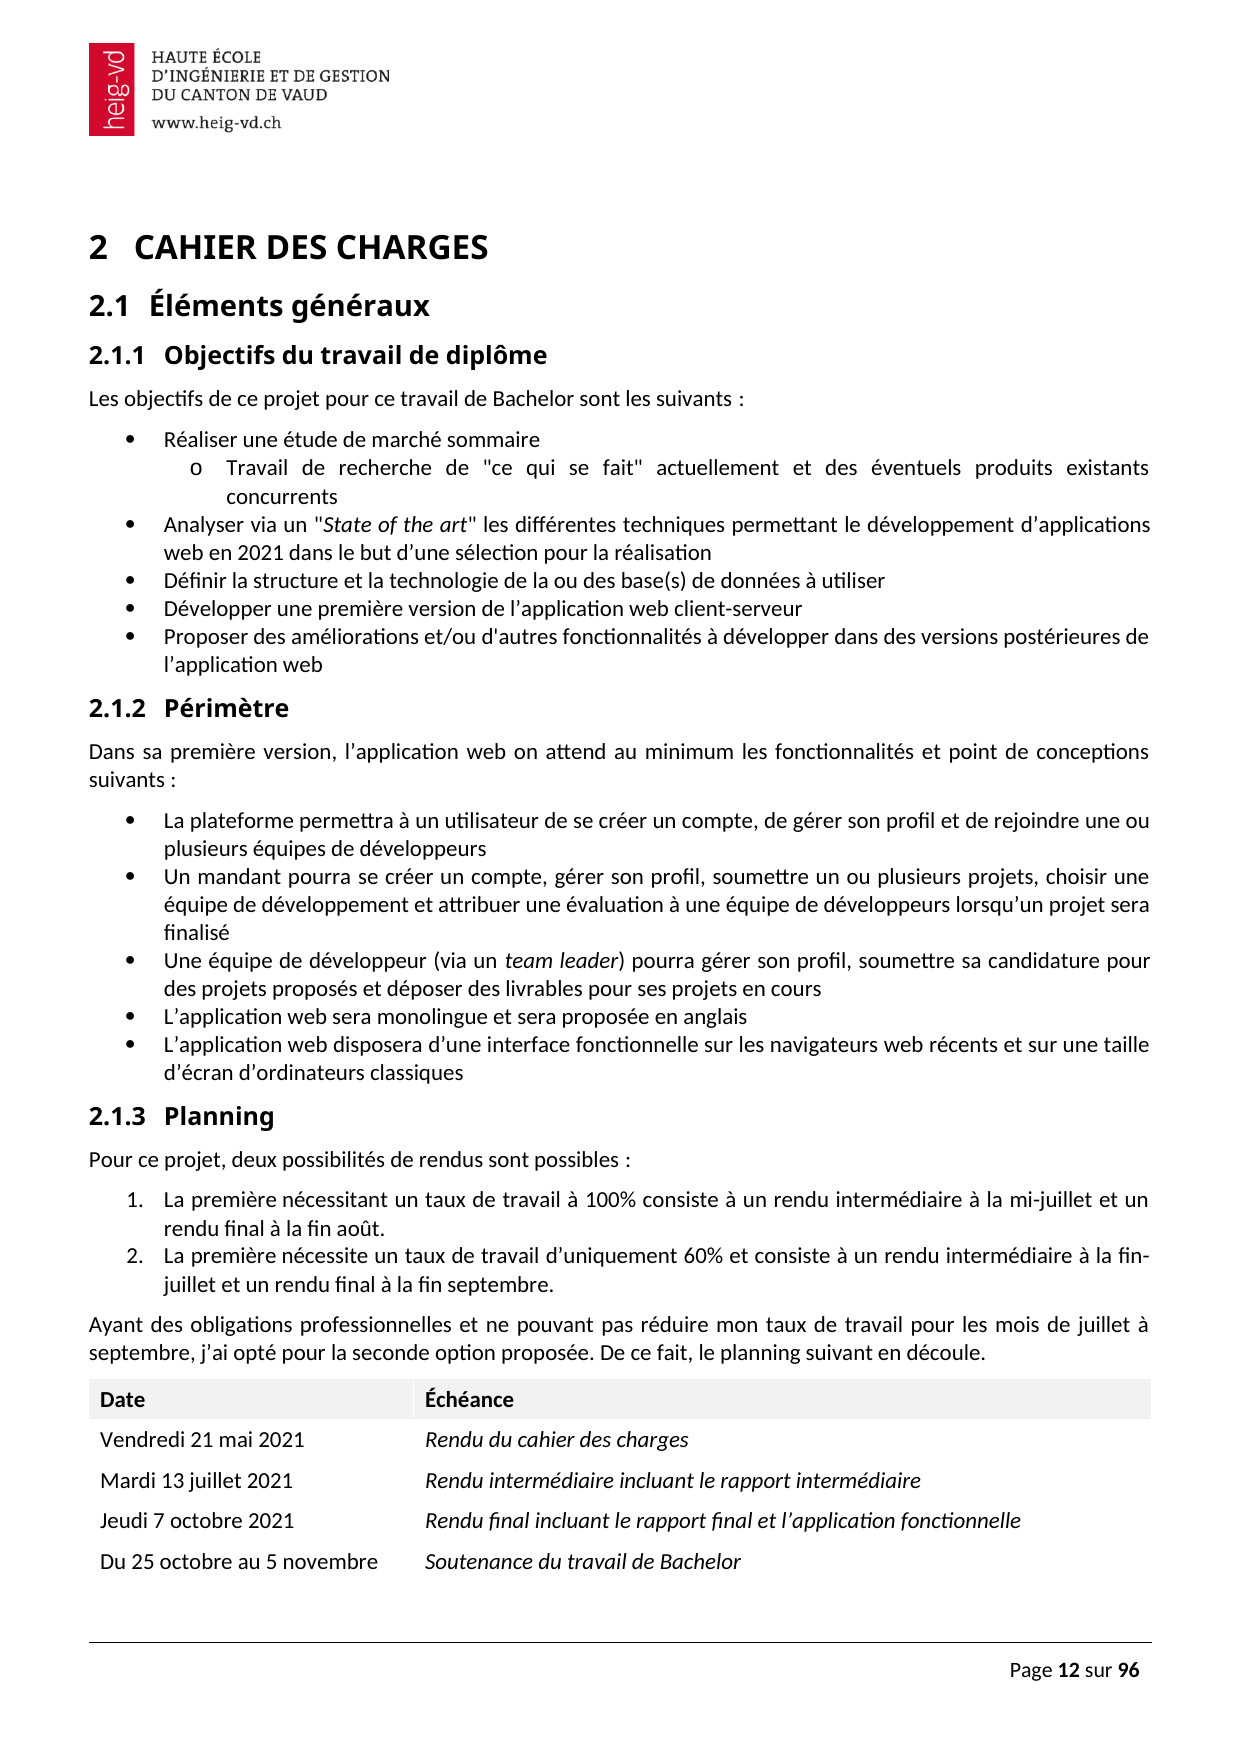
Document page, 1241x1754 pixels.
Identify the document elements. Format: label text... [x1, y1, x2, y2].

table_cell Rendu du cahier des charges [414, 1419, 1151, 1460]
list La plateforme permettra à un utilisateur de se créer un compte, de gérer son profil et de rejoindre une ou plusieurs équipes de développeurs [126, 806, 1152, 862]
picture [89, 43, 389, 136]
table_cell Mardi 13 juillet 2021 [89, 1460, 413, 1500]
list Définir la structure et la technologie de la ou des base(s) de données à utiliser [126, 566, 1152, 594]
subtitle Périmètre [89, 691, 1152, 725]
table_cell Vendredi 21 mai 2021 [89, 1419, 413, 1460]
list Une équipe de développeur (via un team leader) pourra gérer son profil, soumettre sa candidature pour des projets proposés et déposer des livrables pour ses projets en cours [126, 946, 1152, 1002]
table_cell Du 25 octobre au 5 novembre [89, 1541, 413, 1581]
subtitle Planning [89, 1098, 1152, 1133]
subtitle Objectifs du travail de diplôme [89, 338, 1152, 372]
list L’application web disposera d’une interface fonctionnelle sur les navigateurs web récents et sur une taille d’écran d’ordinateurs classiques [126, 1030, 1152, 1086]
table_header Date [89, 1379, 413, 1419]
table_header Échéance [414, 1379, 1151, 1419]
text Dans sa première version, l’application web on attend au minimum les fonctionnalités et point de conceptions suivants : [89, 737, 1152, 793]
table_cell Rendu intermédiaire incluant le rapport intermédiaire [414, 1460, 1151, 1500]
table_cell Soutenance du travail de Bachelor [414, 1541, 1151, 1581]
subtitle Cahier des charges [89, 223, 1152, 269]
table_cell Rendu final incluant le rapport final et l’application fonctionnelle [414, 1500, 1151, 1541]
list Analyser via un "State of the art" les différentes techniques permettant le développement d’applications web en 2021 dans le but d’une sélection pour la réalisation [126, 510, 1152, 566]
list Un mandant pourra se créer un compte, gérer son profil, soumettre un ou plusieurs projets, choisir une équipe de développement et attribuer une évaluation à une équipe de développeurs lorsqu’un projet sera finalisé [126, 862, 1152, 946]
list La première nécessitant un taux de travail à 100% consiste à un rendu intermédiaire à la mi-juillet et un rendu final à la fin août. [126, 1186, 1152, 1242]
text Ayant des obligations professionnelles et ne pouvant pas réduire mon taux de travail pour les mois de juillet à septembre, j’ai opté pour la seconde option proposée. De ce fait, le planning suivant en découle. [89, 1310, 1152, 1366]
list L’application web sera monolingue et sera proposée en anglais [126, 1002, 1152, 1030]
text Les objectifs de ce projet pour ce travail de Bachelor sont les suivants : [89, 384, 1152, 412]
list La première nécessite un taux de travail d’uniquement 60% et consiste à un rendu intermédiaire à la fin-juillet et un rendu final à la fin septembre. [126, 1242, 1152, 1298]
table_cell Jeudi 7 octobre 2021 [89, 1500, 413, 1541]
list Développer une première version de l’application web client-serveur [126, 594, 1152, 622]
list Réaliser une étude de marché sommaire [126, 425, 1152, 453]
text Pour ce projet, deux possibilités de rendus sont possibles : [89, 1145, 1152, 1173]
subtitle Éléments généraux [89, 286, 1152, 325]
list Proposer des améliorations et/ou d'autres fonctionnalités à développer dans des versions postérieures de l’application web [126, 622, 1152, 678]
list Travail de recherche de "ce qui se fait" actuellement et des éventuels produits existants concurrents [189, 453, 1152, 510]
